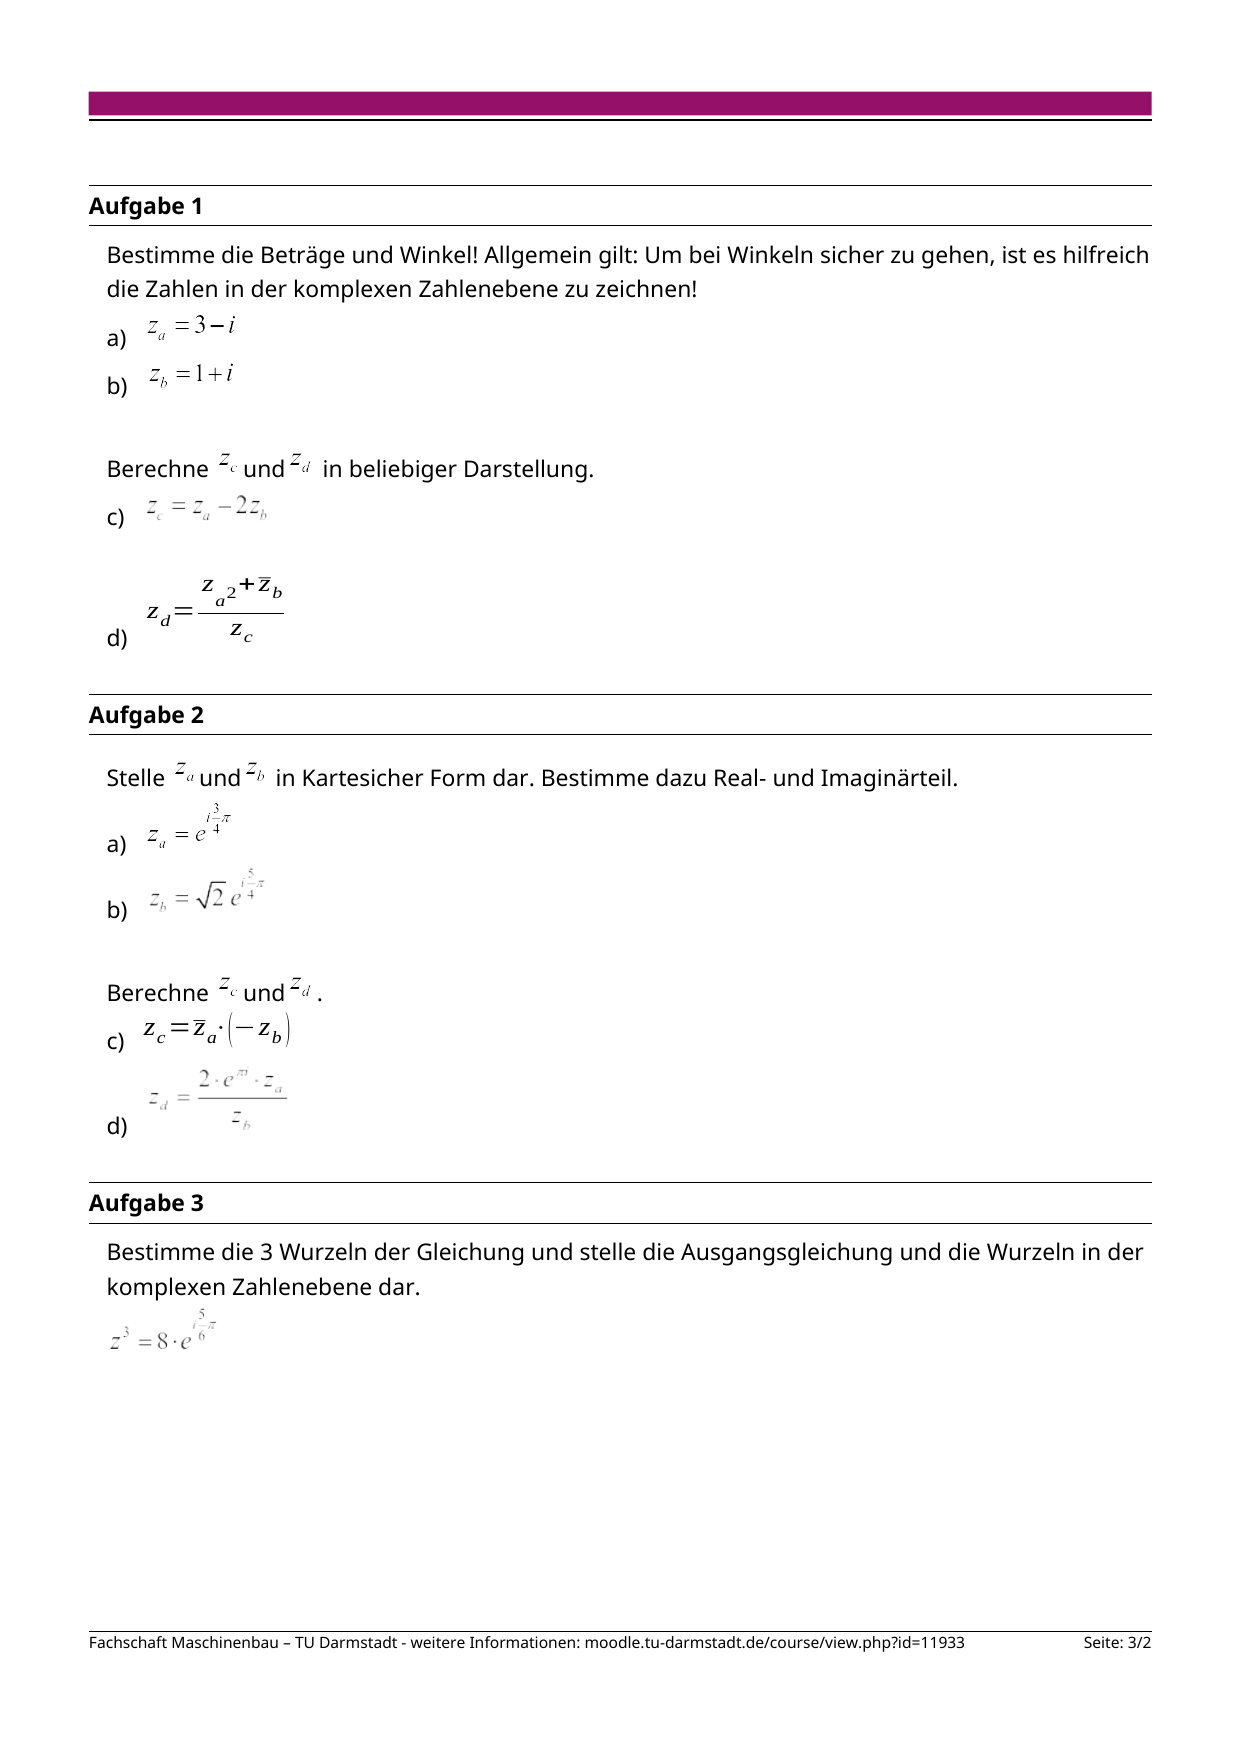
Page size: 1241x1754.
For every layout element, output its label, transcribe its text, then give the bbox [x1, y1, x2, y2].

text Bestimme die Beträge und Winkel! Allgemein gilt: Um bei Winkeln sicher zu gehen, ist es hilfreich die Zahlen in der komplexen Zahlenebene zu zeichnen! [106, 239, 1152, 304]
list Aufgabe 3 [89, 1183, 1152, 1223]
text c) [106, 1011, 1152, 1057]
text a) [106, 796, 1152, 859]
text Bestimme die 3 Wurzeln der Gleichung und stelle die Ausgangsgleichung und die Wurzeln in der komplexen Zahlenebene dar. [106, 1236, 1152, 1302]
text b) [106, 862, 1152, 925]
text d) [106, 570, 1152, 653]
list Aufgabe 2 [89, 695, 1152, 734]
text Berechne und. [106, 963, 1152, 1008]
text Berechne und in beliebiger Darstellung. [106, 439, 1152, 484]
text a) [106, 308, 1152, 353]
text c) [106, 487, 1152, 533]
text Stelle und in Kartesicher Form dar. Bestimme dazu Real- und Imaginärteil. [106, 748, 1152, 793]
text b) [106, 356, 1152, 401]
text d) [106, 1060, 1152, 1141]
list Aufgabe 1 [89, 186, 1152, 225]
